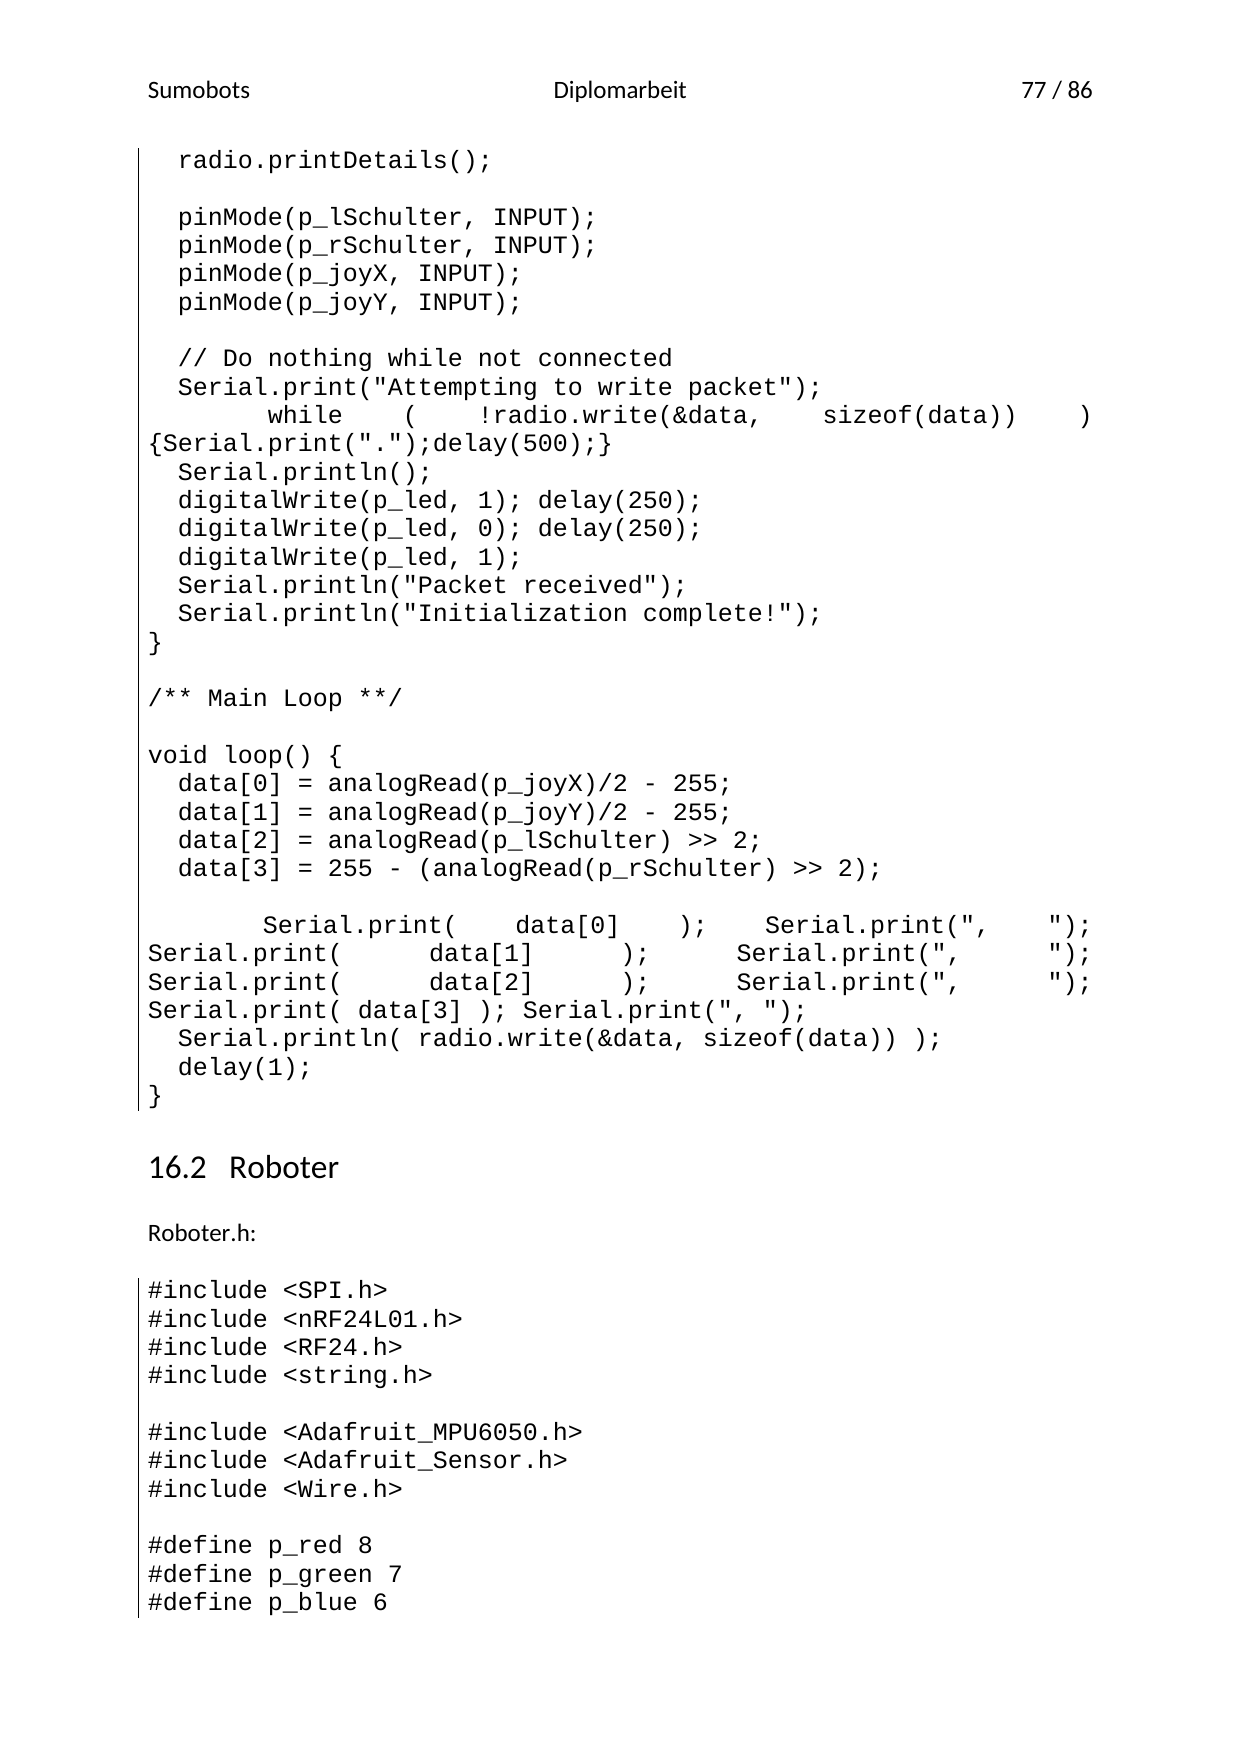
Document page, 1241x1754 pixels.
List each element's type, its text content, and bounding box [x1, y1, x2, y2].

text #include <string.h> [148, 1363, 1093, 1391]
text #include <Wire.h> [148, 1476, 1093, 1504]
text digitalWrite(p_led, 1); delay(250); [148, 488, 1093, 516]
text data[2] = analogRead(p_lSchulter) >> 2; [148, 828, 1093, 856]
text /** Main Loop **/ [148, 686, 1093, 714]
text pinMode(p_rSchulter, INPUT); [148, 233, 1093, 261]
text #include <Adafruit_MPU6050.h> [148, 1419, 1093, 1448]
text // Do nothing while not connected [148, 346, 1093, 374]
text Serial.println("Initialization complete!"); [148, 601, 1093, 629]
text #define p_blue 6 [148, 1589, 1093, 1618]
text #include <nRF24L01.h> [148, 1306, 1093, 1334]
text } [148, 629, 1093, 658]
text void loop() { [148, 743, 1093, 771]
text radio.printDetails(); [148, 148, 1093, 176]
text } [148, 1083, 1093, 1111]
text Serial.print("Attempting to write packet"); [148, 374, 1093, 403]
text #define p_green 7 [148, 1561, 1093, 1589]
text digitalWrite(p_led, 0); delay(250); [148, 516, 1093, 544]
text data[1] = analogRead(p_joyY)/2 - 255; [148, 799, 1093, 828]
text delay(1); [148, 1054, 1093, 1083]
text data[0] = analogRead(p_joyX)/2 - 255; [148, 771, 1093, 799]
subtitle Roboter [148, 1146, 1093, 1186]
text pinMode(p_joyX, INPUT); [148, 261, 1093, 289]
text while ( !radio.write(&data, sizeof(data)) ) {Serial.print(".");delay(500);} [148, 403, 1093, 459]
text #include <RF24.h> [148, 1334, 1093, 1363]
text #include <Adafruit_Sensor.h> [148, 1448, 1093, 1476]
text pinMode(p_lSchulter, INPUT); [148, 204, 1093, 233]
text digitalWrite(p_led, 1); [148, 544, 1093, 573]
text Serial.print( data[0] ); Serial.print(", "); Serial.print( data[1] ); Serial.print(", "); Serial.print( data[2] ); Serial.print(", "); Serial.print( data[3] ); Serial.print(", "); [148, 913, 1093, 1026]
text data[3] = 255 - (analogRead(p_rSchulter) >> 2); [148, 856, 1093, 884]
text #include <SPI.h> [148, 1278, 1093, 1306]
text Serial.println("Packet received"); [148, 573, 1093, 601]
text Roboter.h: [148, 1217, 1093, 1247]
text #define p_red 8 [148, 1533, 1093, 1561]
text Serial.println( radio.write(&data, sizeof(data)) ); [148, 1026, 1093, 1054]
text pinMode(p_joyY, INPUT); [148, 289, 1093, 318]
text Serial.println(); [148, 459, 1093, 488]
